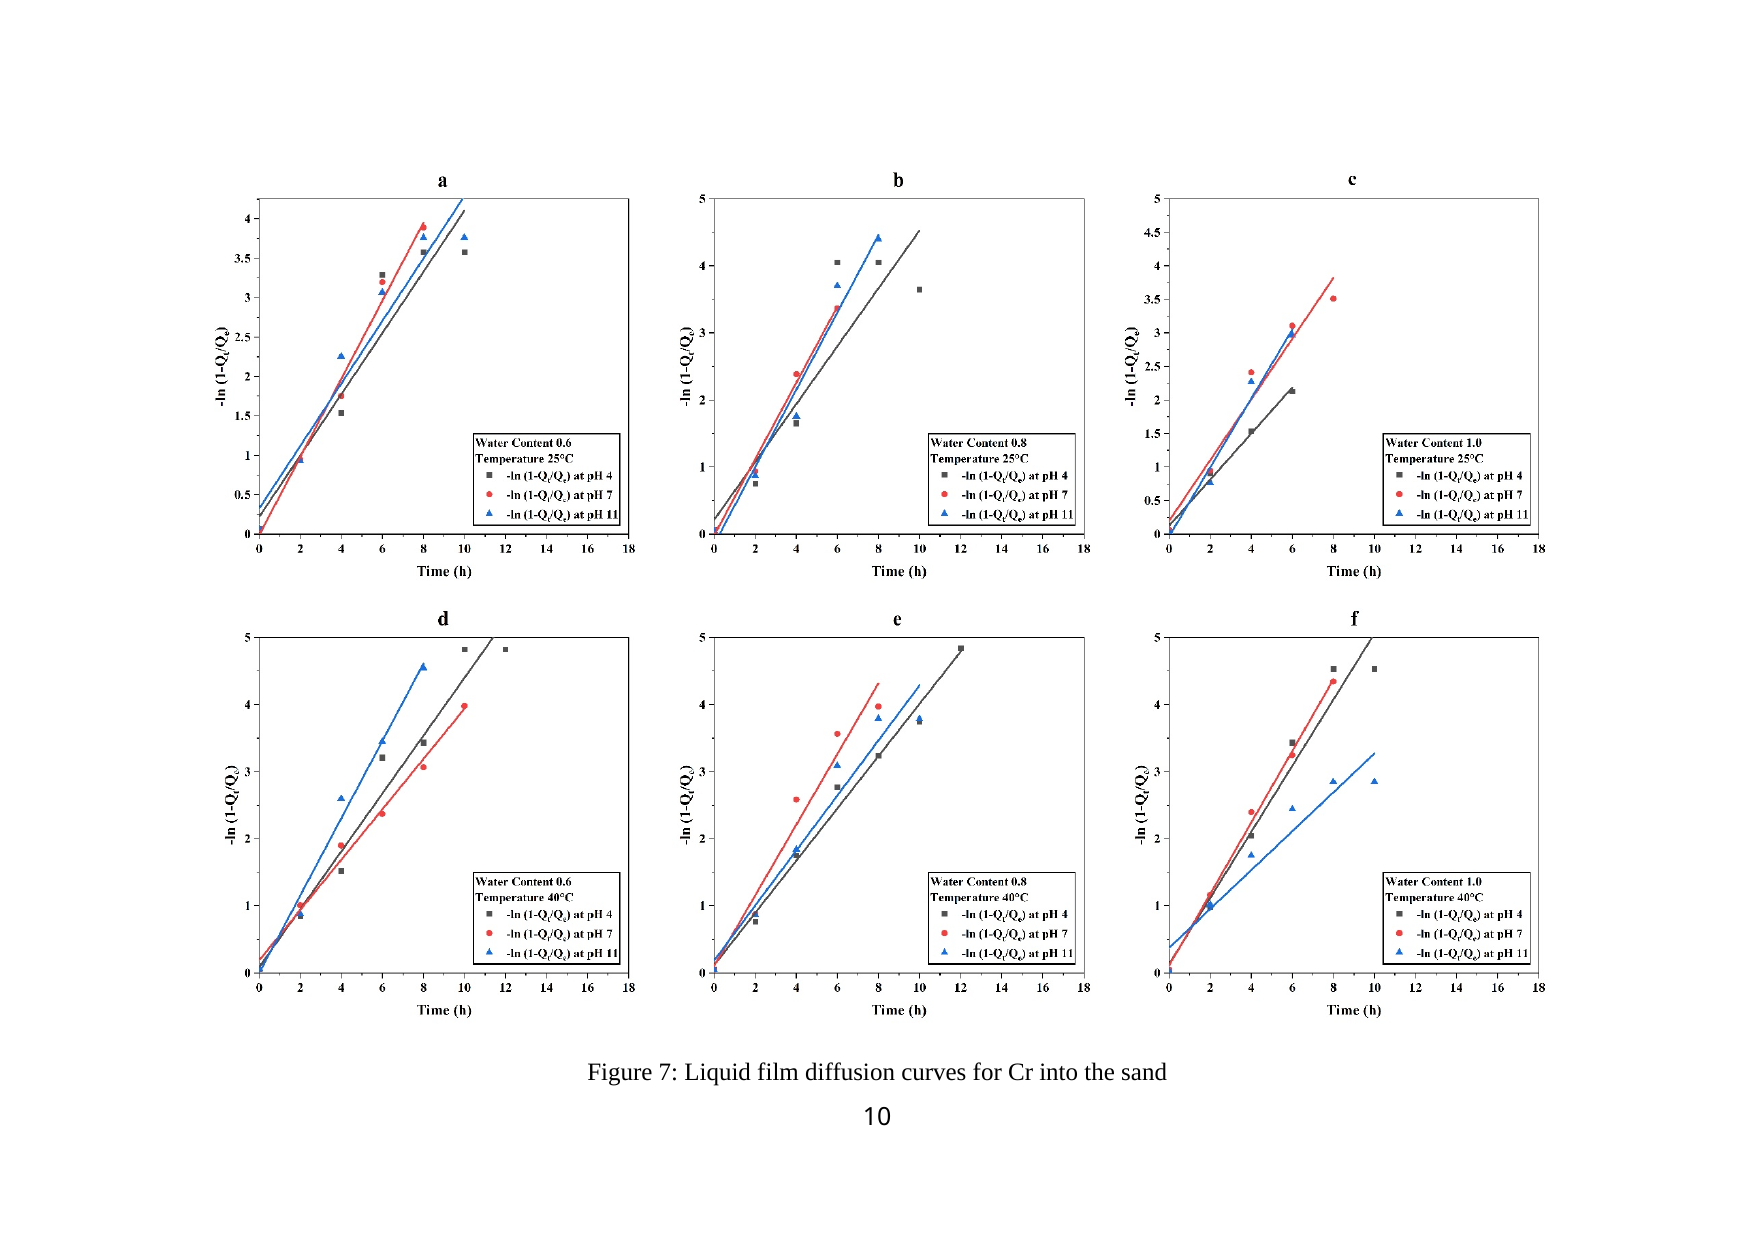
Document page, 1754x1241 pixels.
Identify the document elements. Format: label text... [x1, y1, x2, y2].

text Figure 7: Liquid film diffusion curves for Cr into the sand [150, 1057, 1604, 1086]
picture [181, 150, 1573, 1036]
